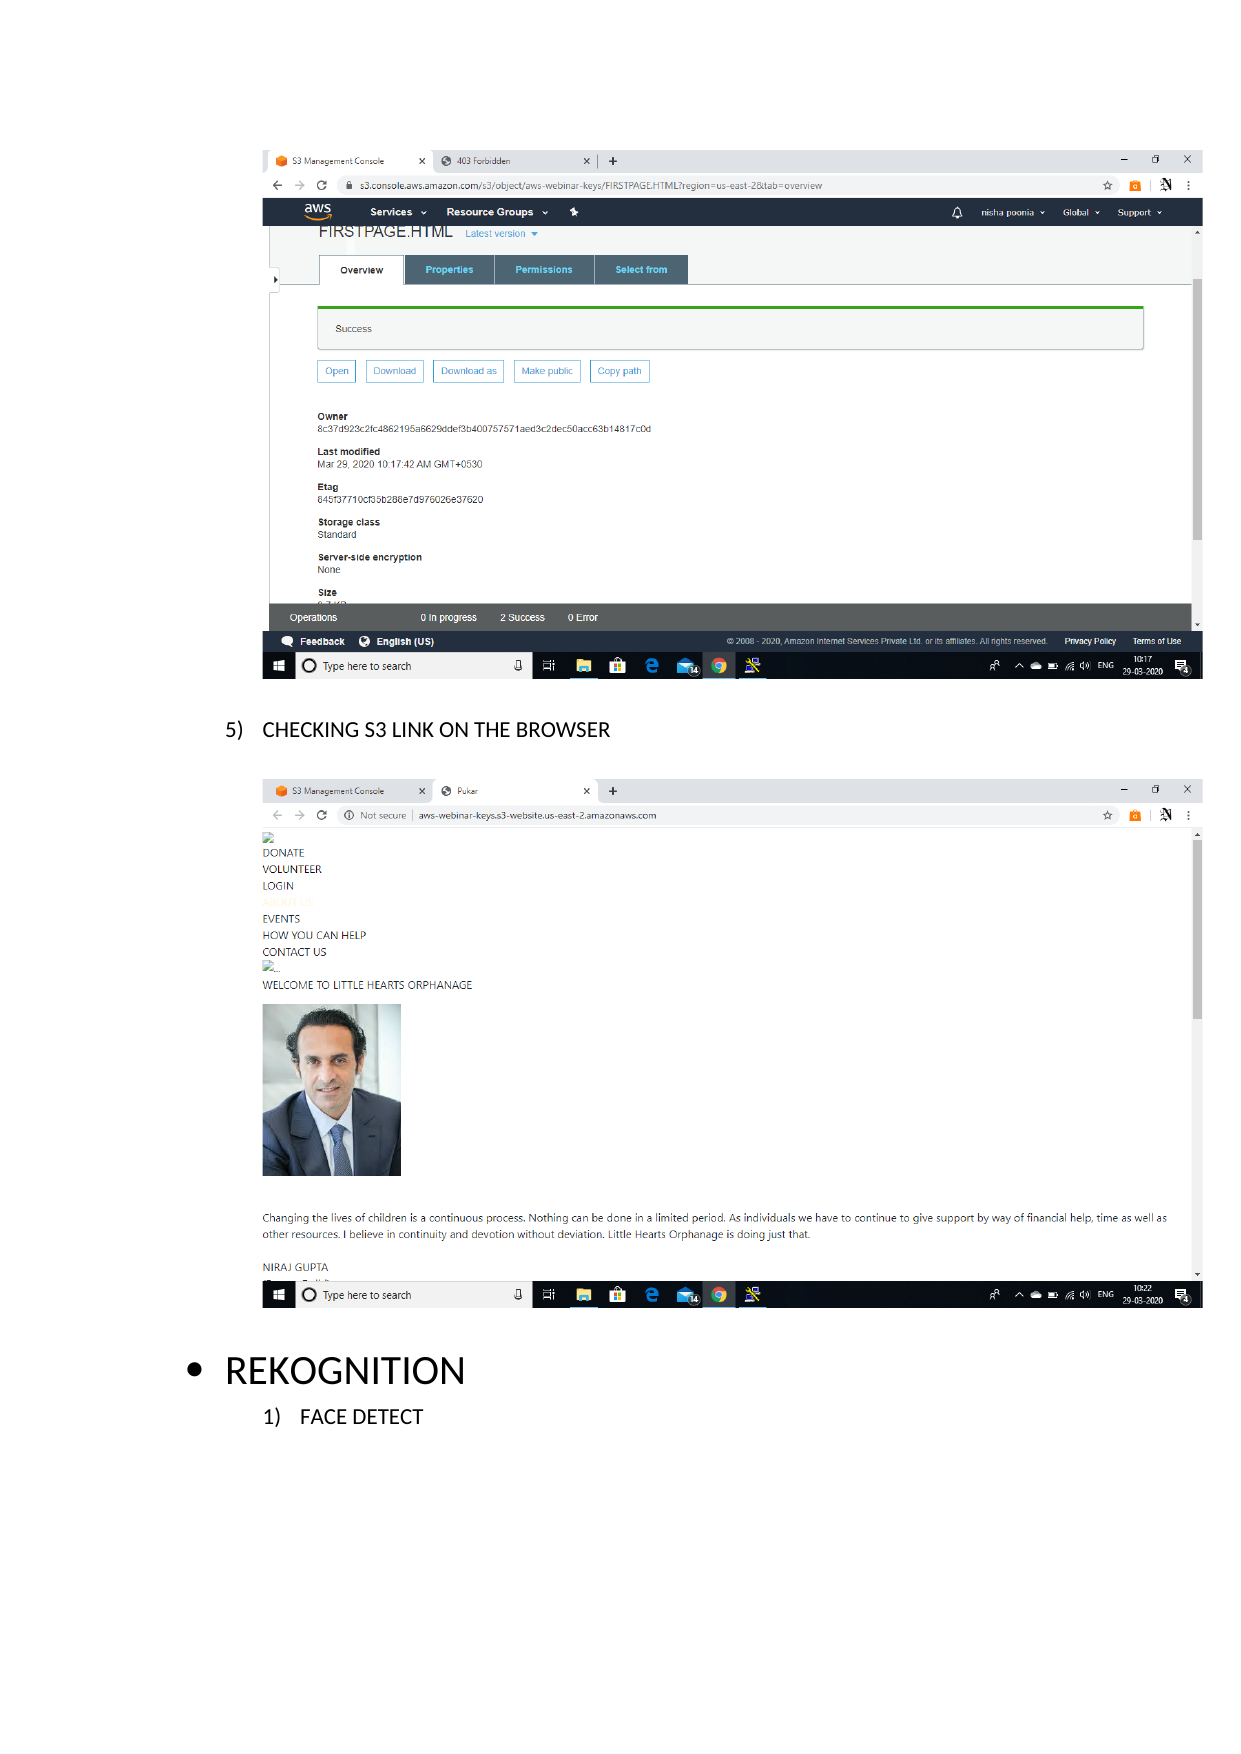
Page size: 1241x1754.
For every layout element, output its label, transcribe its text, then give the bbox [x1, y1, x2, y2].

picture [262, 779, 1203, 1308]
picture [262, 150, 1203, 679]
list FACE DETECT [262, 1402, 1090, 1430]
list CHECKING S3 LINK ON THE BROWSER [225, 715, 1090, 743]
list REKOGNITION [187, 1344, 1090, 1395]
